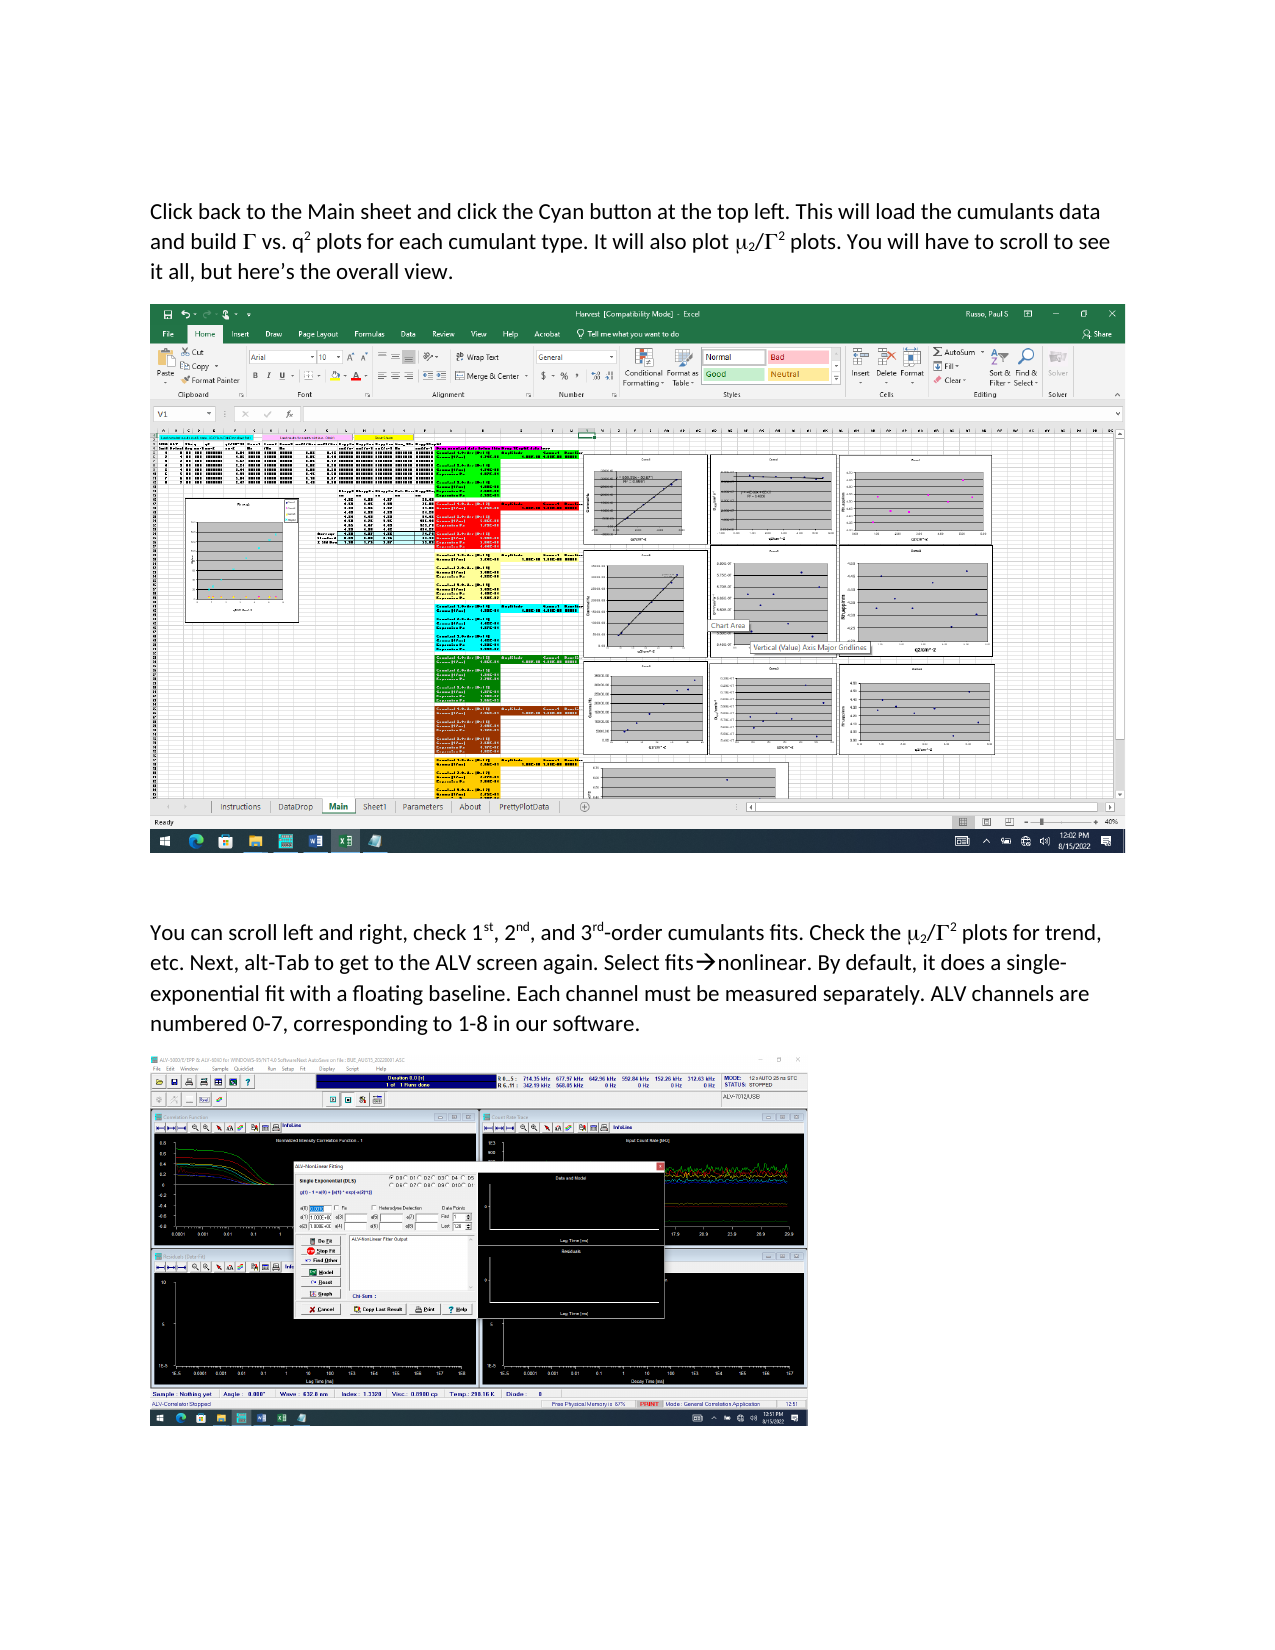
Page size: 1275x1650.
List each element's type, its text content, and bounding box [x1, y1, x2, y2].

text Click back to the Main sheet and click the Cyan button at the top left. This will load the cumulants data and build  vs. q2 plots for each cumulant type. It will also plot 2/2 plots. You will have to scroll to see it all, but here’s the overall view. [150, 197, 1125, 285]
text You can scroll left and right, check 1st, 2nd, and 3rd-order cumulants fits. Check the 2/2 plots for trend, etc. Next, alt-Tab to get to the ALV screen again. Select fitsnonlinear. By default, it does a single-exponential fit with a floating baseline. Each channel must be measured separately. ALV channels are numbered 0-7, corresponding to 1-8 in our software. [150, 918, 1125, 1037]
picture [150, 1055, 808, 1426]
picture [150, 304, 1125, 853]
